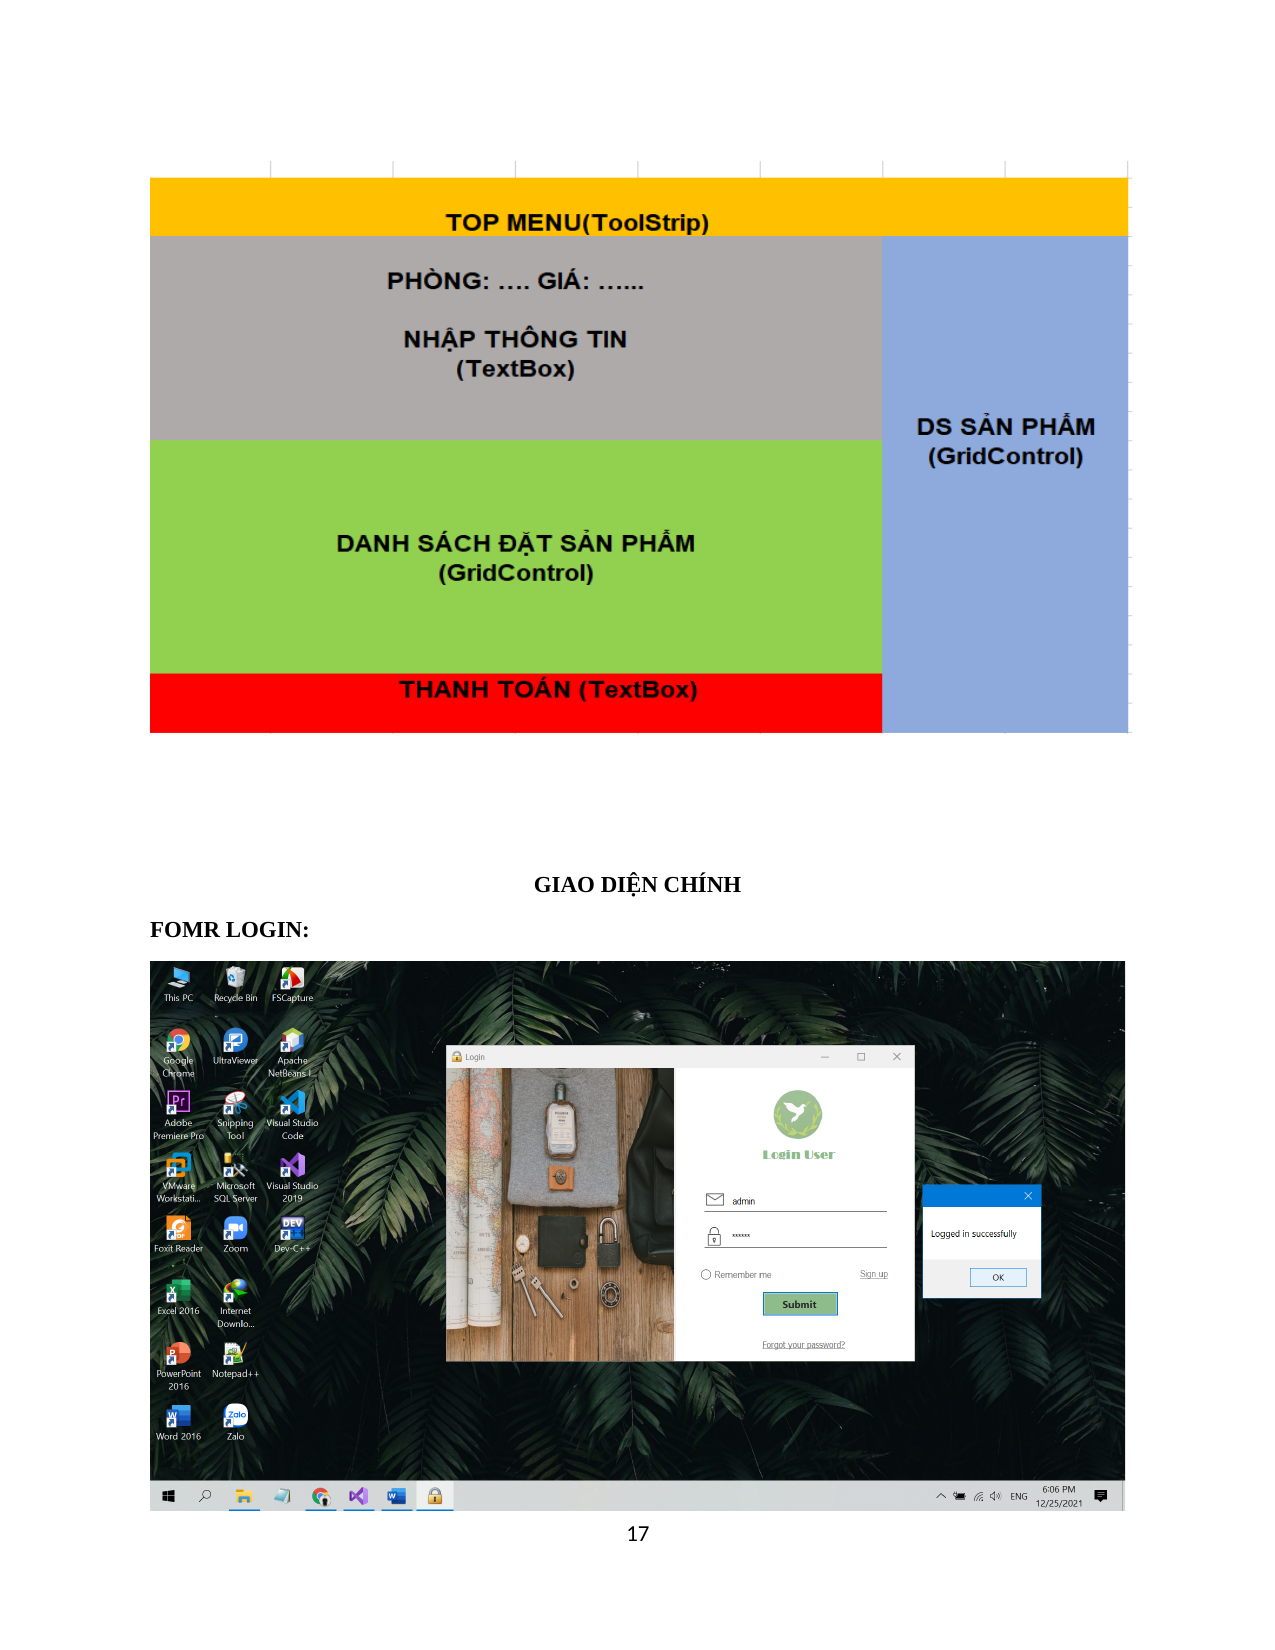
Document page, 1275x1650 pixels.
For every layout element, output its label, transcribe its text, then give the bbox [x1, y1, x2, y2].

picture [150, 161, 1133, 734]
text GIAO DIỆN CHÍNH [150, 871, 1125, 898]
text FOMR LOGIN: [150, 917, 1125, 943]
picture [150, 961, 1125, 1511]
